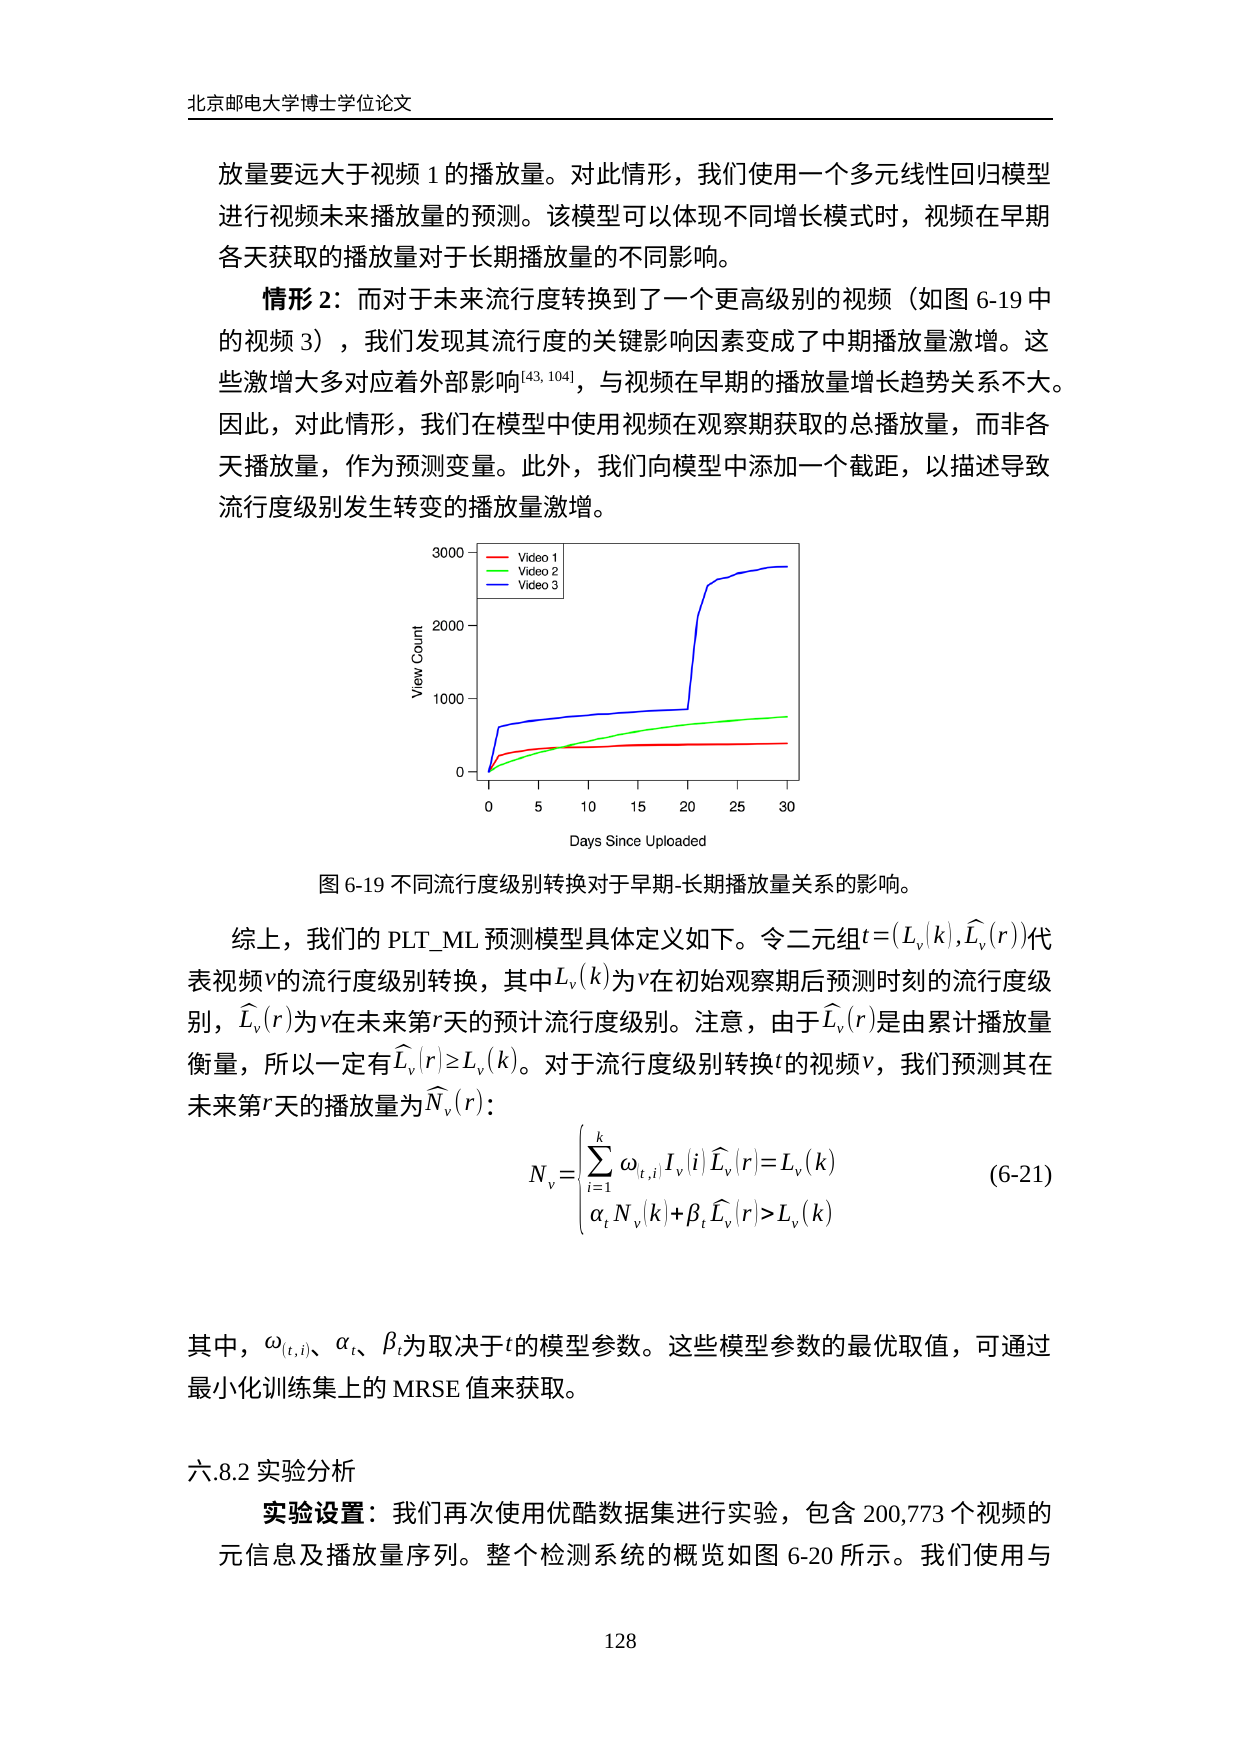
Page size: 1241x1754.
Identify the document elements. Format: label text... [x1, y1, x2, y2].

text 综上，我们的PLT_ML预测模型具体定义如下。令二元组代表视频的流行度级别转换，其中为在初始观察期后预测时刻的流行度级别，为在未来第天的预计流行度级别。注意，由于是由累计播放量衡量，所以一定有。对于流行度级别转换的视频，我们预测其在未来第天的播放量为： [187, 915, 1053, 1123]
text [219, 1489, 1053, 1572]
picture [406, 525, 835, 868]
text 情形2：而对于未来流行度转换到了一个更高级别的视频（如图6-19中的视频3），我们发现其流行度的关键影响因素变成了中期播放量激增。这些激增大多对应着外部影响[43, 104]，与视频在早期的播放量增长趋势关系不大。因此，对此情形，我们在模型中使用视频在观察期获取的总播放量，而非各天播放量，作为预测变量。此外，我们向模型中添加一个截距，以描述导致流行度级别发生转变的播放量激增。 [219, 275, 1053, 525]
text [219, 150, 1053, 275]
text 图6-19 不同流行度级别转换对于早期-长期播放量关系的影响。 [187, 867, 1053, 899]
text 实验分析 [187, 1447, 1053, 1489]
text 其中，、、为取决于的模型参数。这些模型参数的最优取值，可通过最小化训练集上的MRSE值来获取。 [187, 1322, 1053, 1406]
